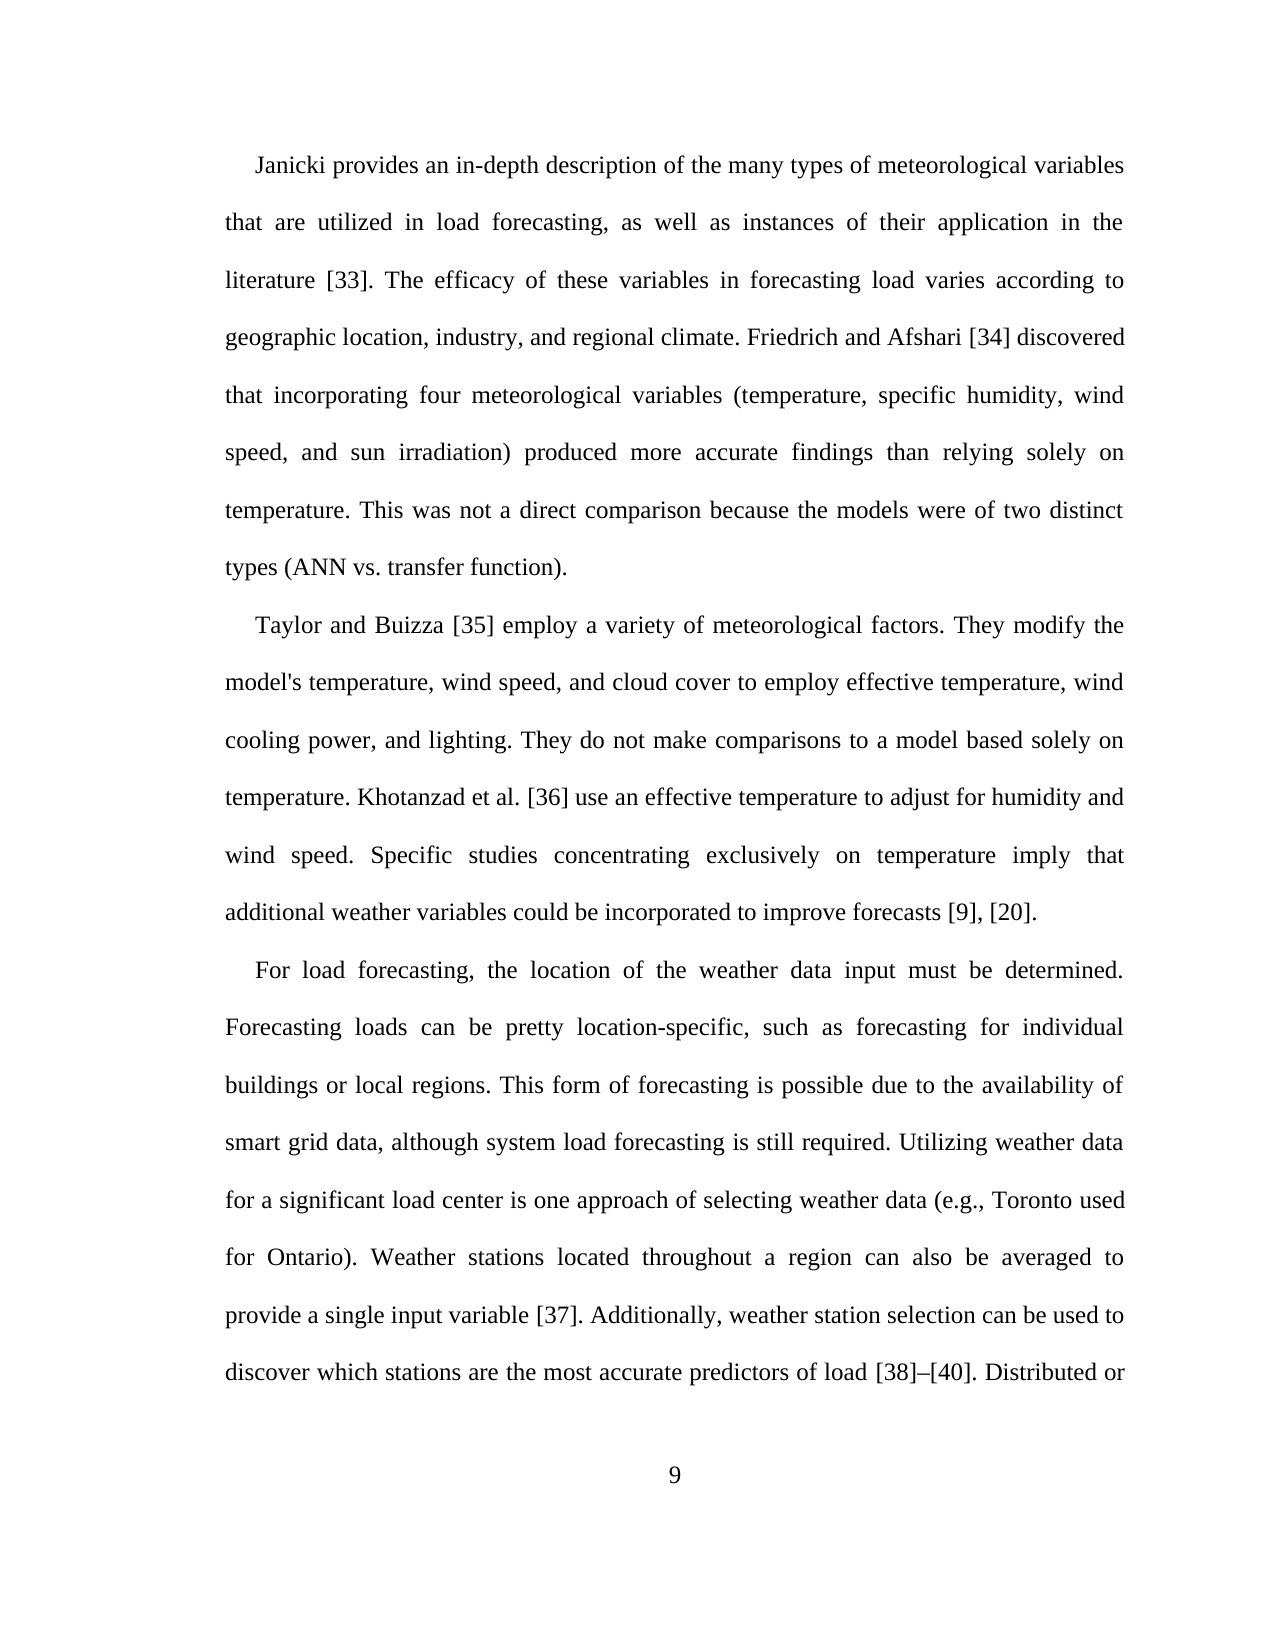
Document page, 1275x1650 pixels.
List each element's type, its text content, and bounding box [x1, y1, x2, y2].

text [225, 955, 1125, 1386]
text Taylor and Buizza [35] employ a variety of meteorological factors. They modify the model's temperature, wind speed, and cloud cover to employ effective temperature, wind cooling power, and lighting. They do not make comparisons to a model based solely on temperature. Khotanzad et al. [36] use an effective temperature to adjust for humidity and wind speed. Specific studies concentrating exclusively on temperature imply that additional weather variables could be incorporated to improve forecasts [9], [20]. [225, 610, 1125, 926]
text Janicki provides an in-depth description of the many types of meteorological variables that are utilized in load forecasting, as well as instances of their application in the literature [33]. The efficacy of these variables in forecasting load varies according to geographic location, industry, and regional climate. Friedrich and Afshari [34] discovered that incorporating four meteorological variables (temperature, specific humidity, wind speed, and sun irradiation) produced more accurate findings than relying solely on temperature. This was not a direct comparison because the models were of two distinct types (ANN vs. transfer function). [225, 150, 1125, 581]
